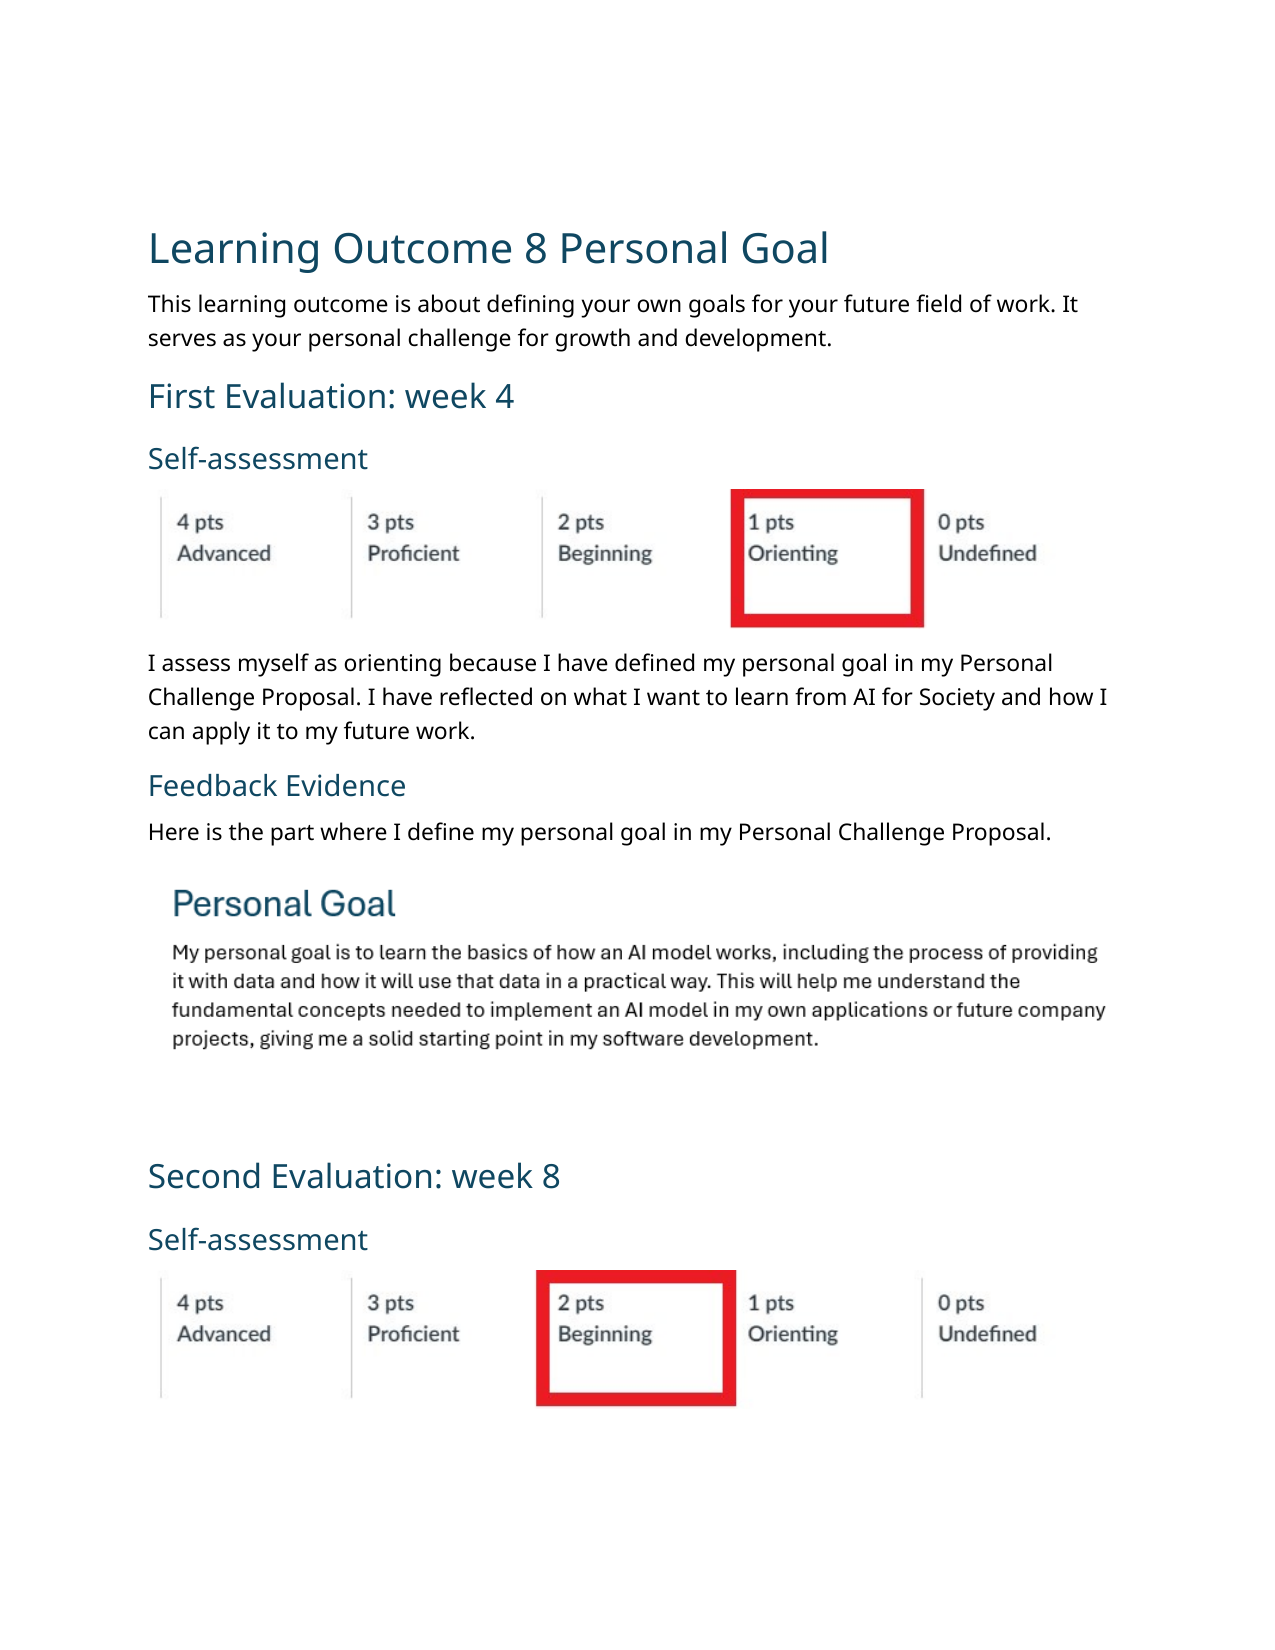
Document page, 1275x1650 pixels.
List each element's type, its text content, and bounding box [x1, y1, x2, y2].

subtitle Self-assessment [148, 438, 1127, 478]
text Second Evaluation: week 8 [148, 1153, 1127, 1199]
picture [147, 489, 1127, 629]
text Here is the part where I define my personal goal in my Personal Challenge Proposal. [148, 816, 1127, 848]
text I assess myself as orienting because I have defined my personal goal in my Personal Challenge Proposal. I have reflected on what I want to learn from AI for Society and how I can apply it to my future work. [148, 647, 1127, 746]
subtitle First Evaluation: week 4 [148, 373, 1127, 418]
picture [147, 866, 1128, 1084]
subtitle Learning Outcome 8 Personal Goal [148, 219, 1127, 276]
text This learning outcome is about defining your own goals for your future field of work. It serves as your personal challenge for growth and development. [148, 288, 1127, 353]
text Self-assessment [148, 1219, 1127, 1259]
subtitle Feedback Evidence [148, 765, 1127, 805]
picture [147, 1270, 1127, 1409]
